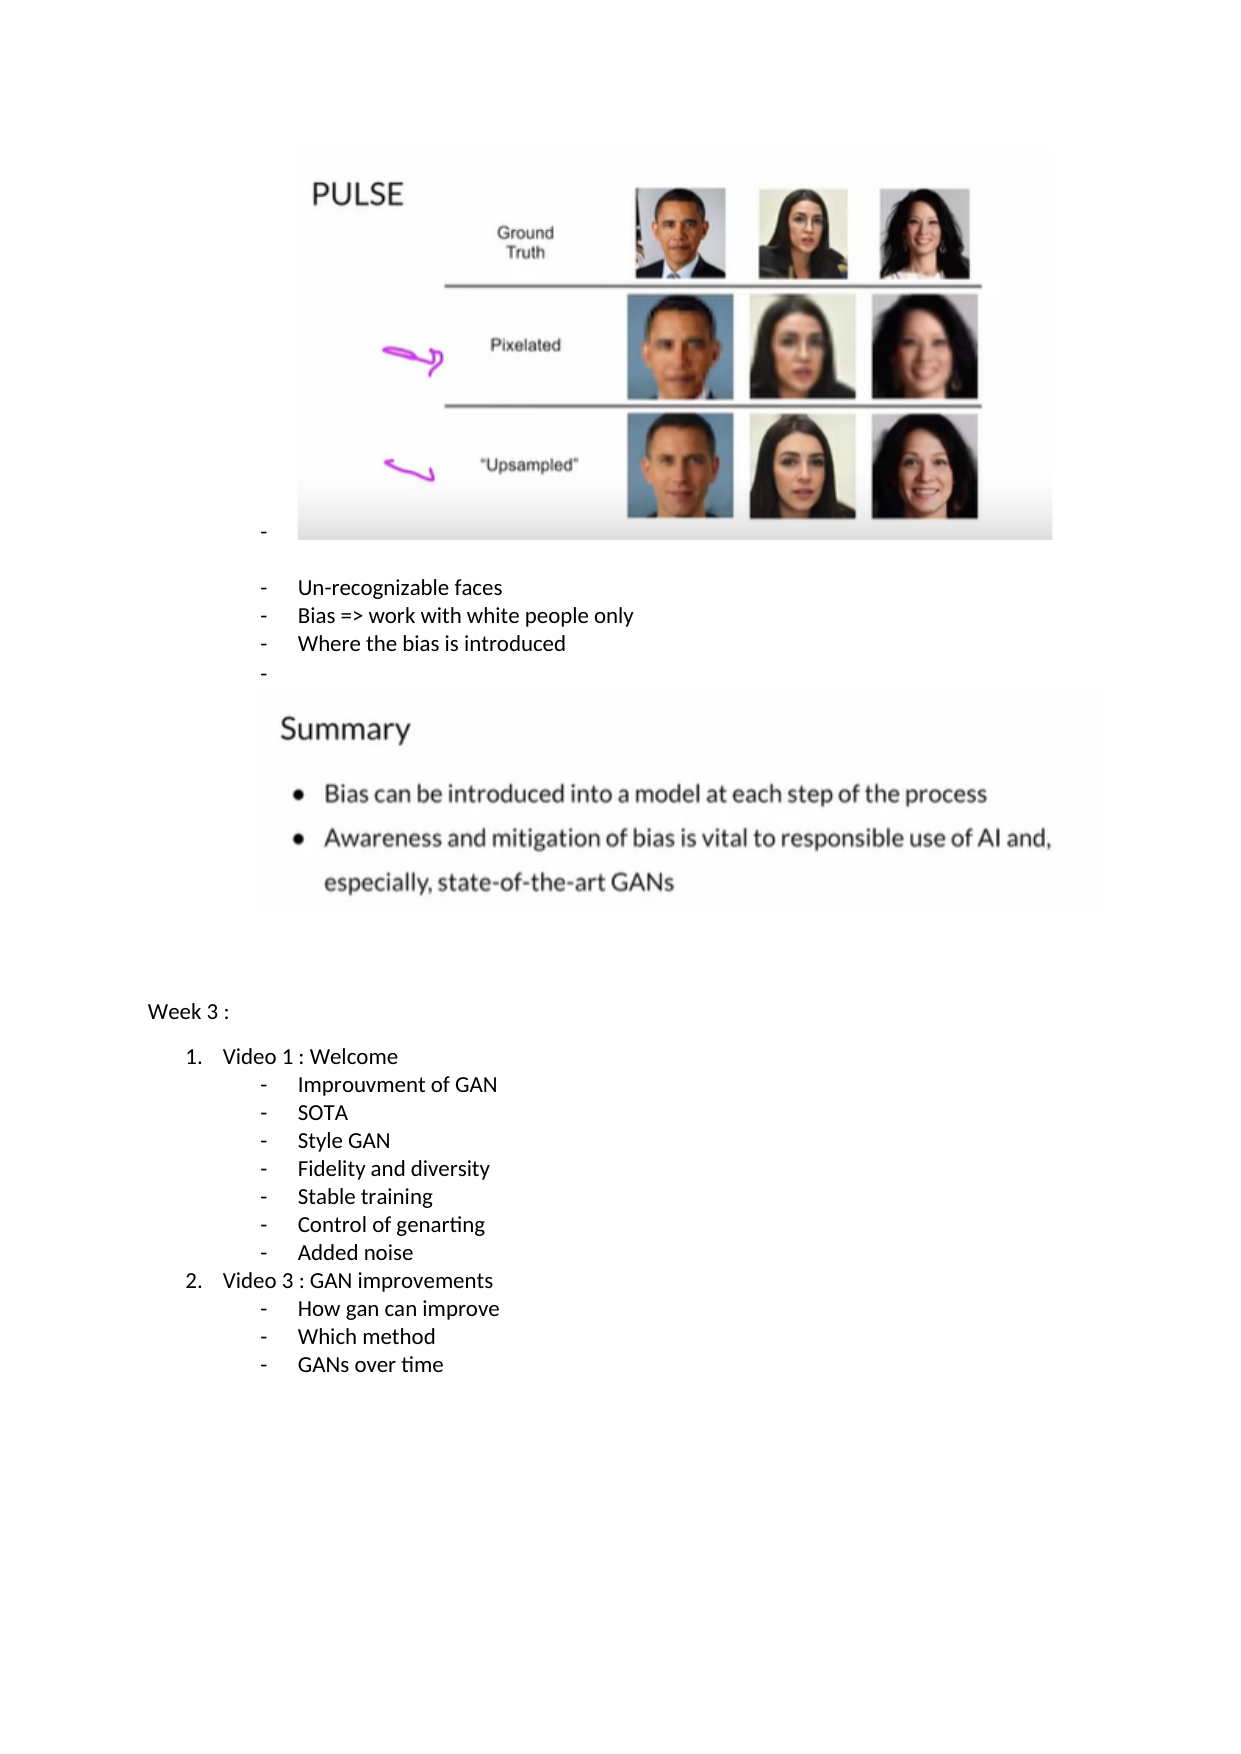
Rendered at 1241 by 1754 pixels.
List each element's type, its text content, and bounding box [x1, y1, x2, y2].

list Stable training [260, 1182, 1093, 1210]
list How gan can improve [260, 1294, 1093, 1322]
list Video 1 : Welcome [185, 1042, 1093, 1070]
list Fidelity and diversity [260, 1154, 1093, 1182]
list SOTA [260, 1098, 1093, 1126]
list Video 3 : GAN improvements [185, 1266, 1093, 1294]
list Bias => work with white people only [260, 602, 1093, 629]
list GANs over time [260, 1350, 1093, 1378]
text Week 3 : [148, 997, 1093, 1025]
picture [297, 147, 1053, 540]
list Un-recognizable faces [260, 573, 1093, 602]
list Where the bias is introduced [260, 629, 1093, 658]
picture [260, 686, 1106, 912]
list Improuvment of GAN [260, 1070, 1093, 1098]
list Added noise [260, 1238, 1093, 1266]
list Style GAN [260, 1126, 1093, 1154]
list Which method [260, 1322, 1093, 1350]
list Control of genarting [260, 1210, 1093, 1238]
